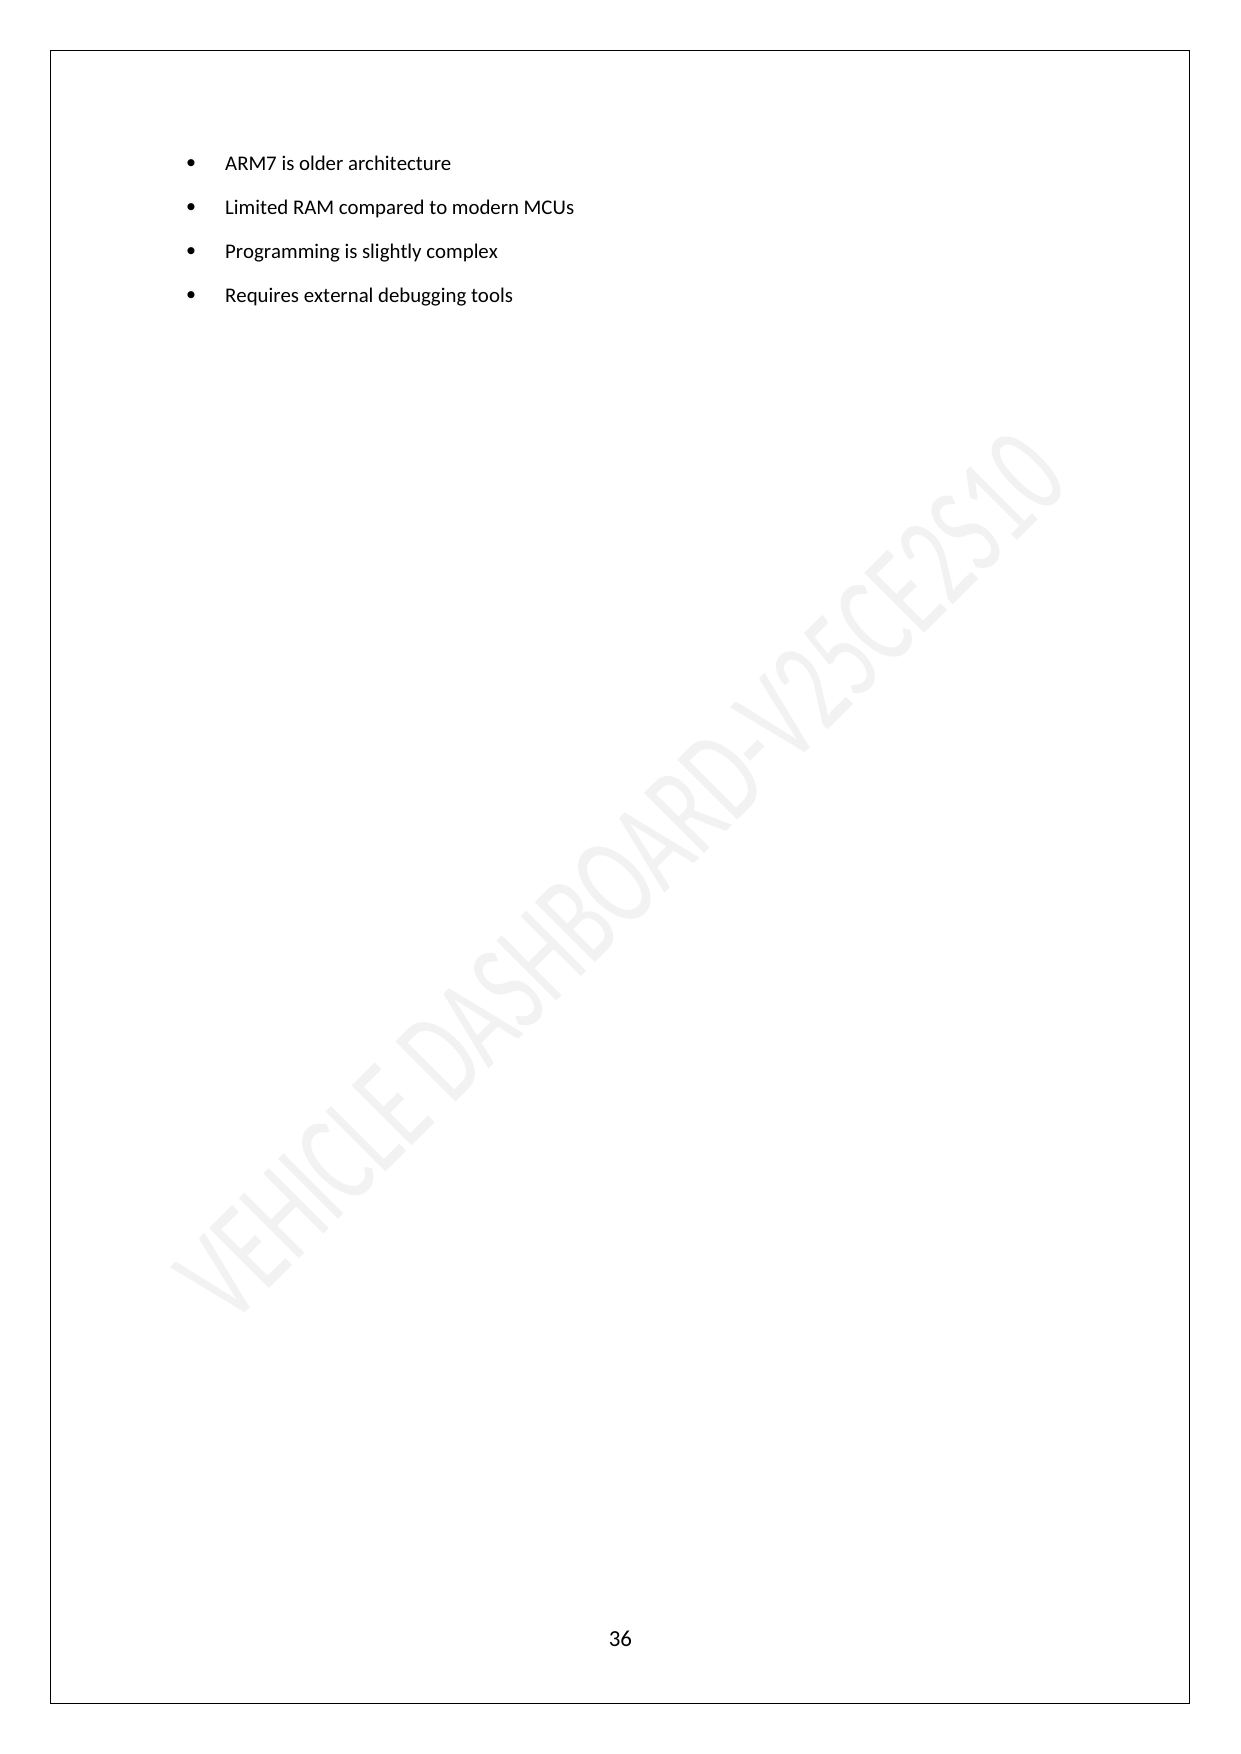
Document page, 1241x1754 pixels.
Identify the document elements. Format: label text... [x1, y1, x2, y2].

list Limited RAM compared to modern MCUs [187, 194, 1090, 219]
list Requires external debugging tools [187, 282, 1090, 308]
list ARM7 is older architecture [187, 150, 1090, 175]
list Programming is slightly complex [187, 238, 1090, 263]
